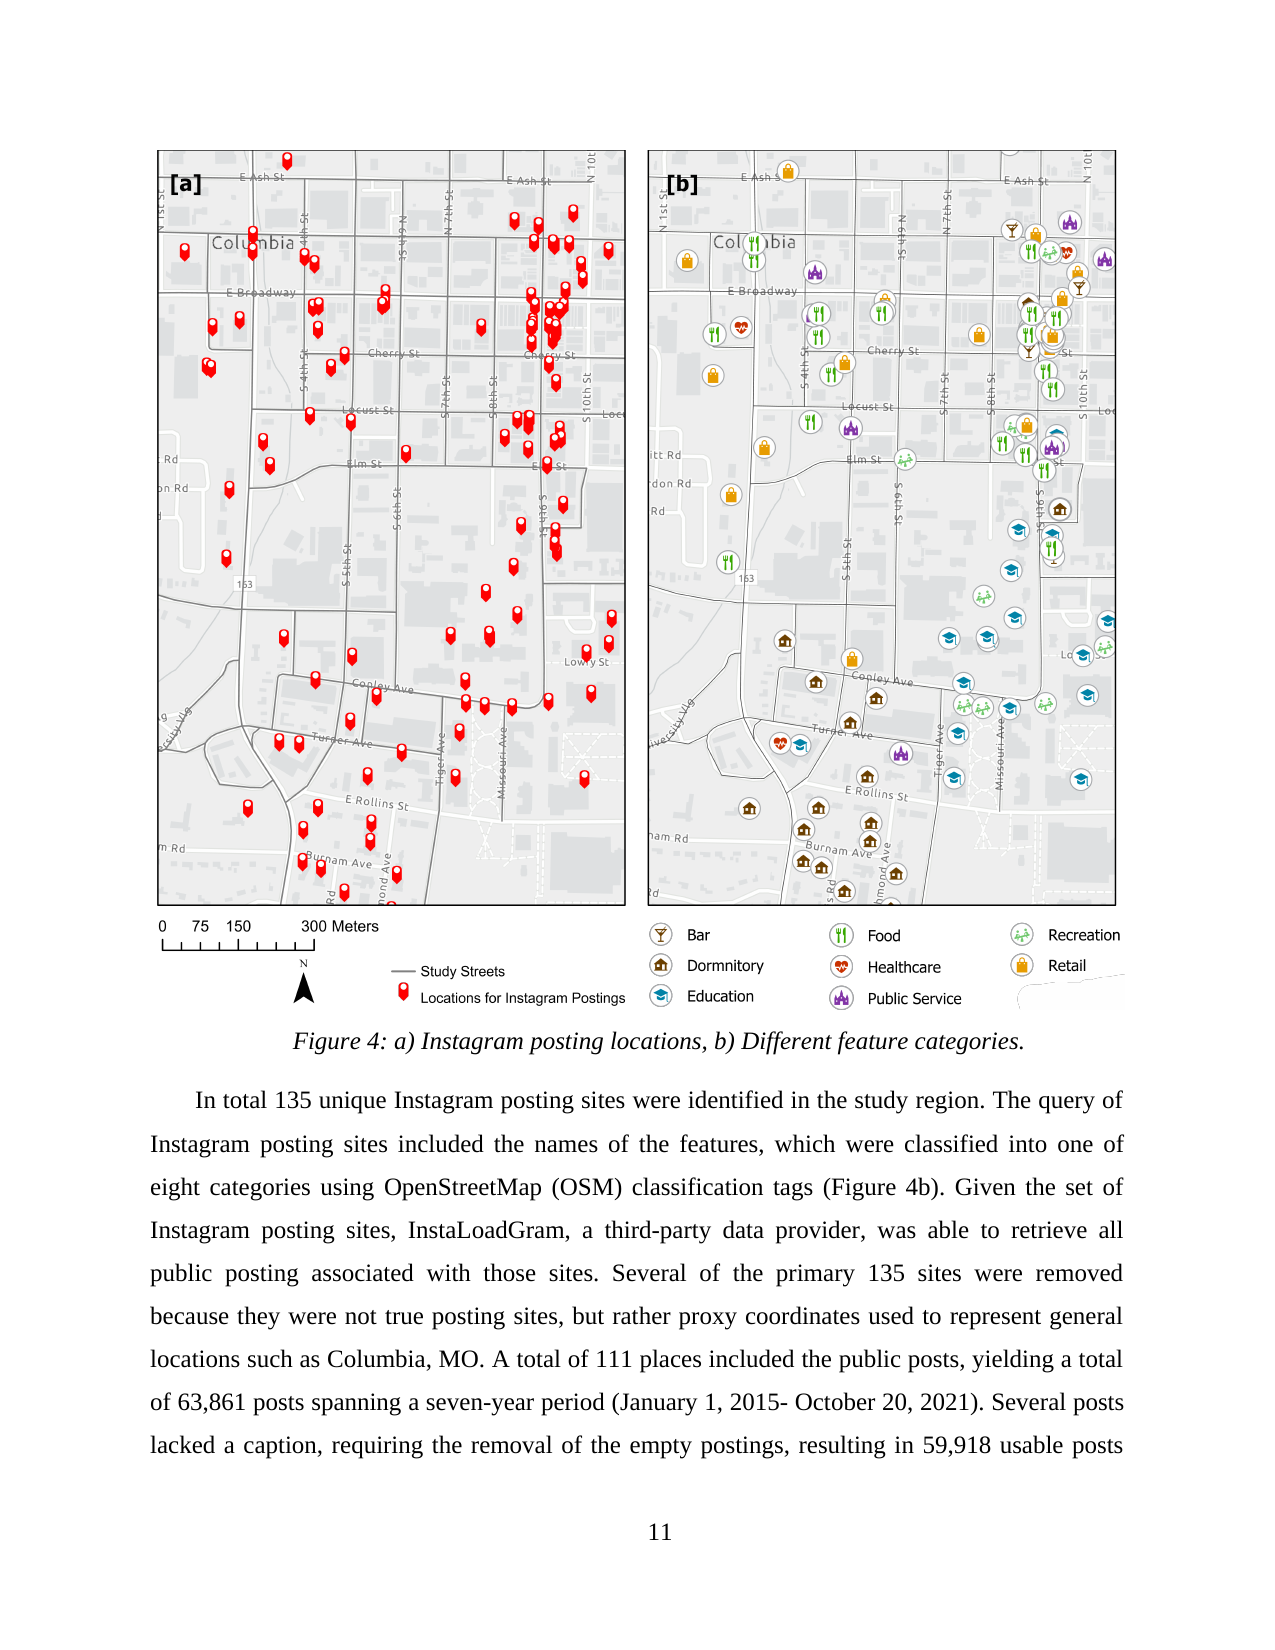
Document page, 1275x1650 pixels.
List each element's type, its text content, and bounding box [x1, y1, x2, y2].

picture [150, 150, 1125, 1010]
text Figure 4: a) Instagram posting locations, b) Different feature categories. [150, 1026, 1125, 1054]
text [150, 1086, 1125, 1459]
